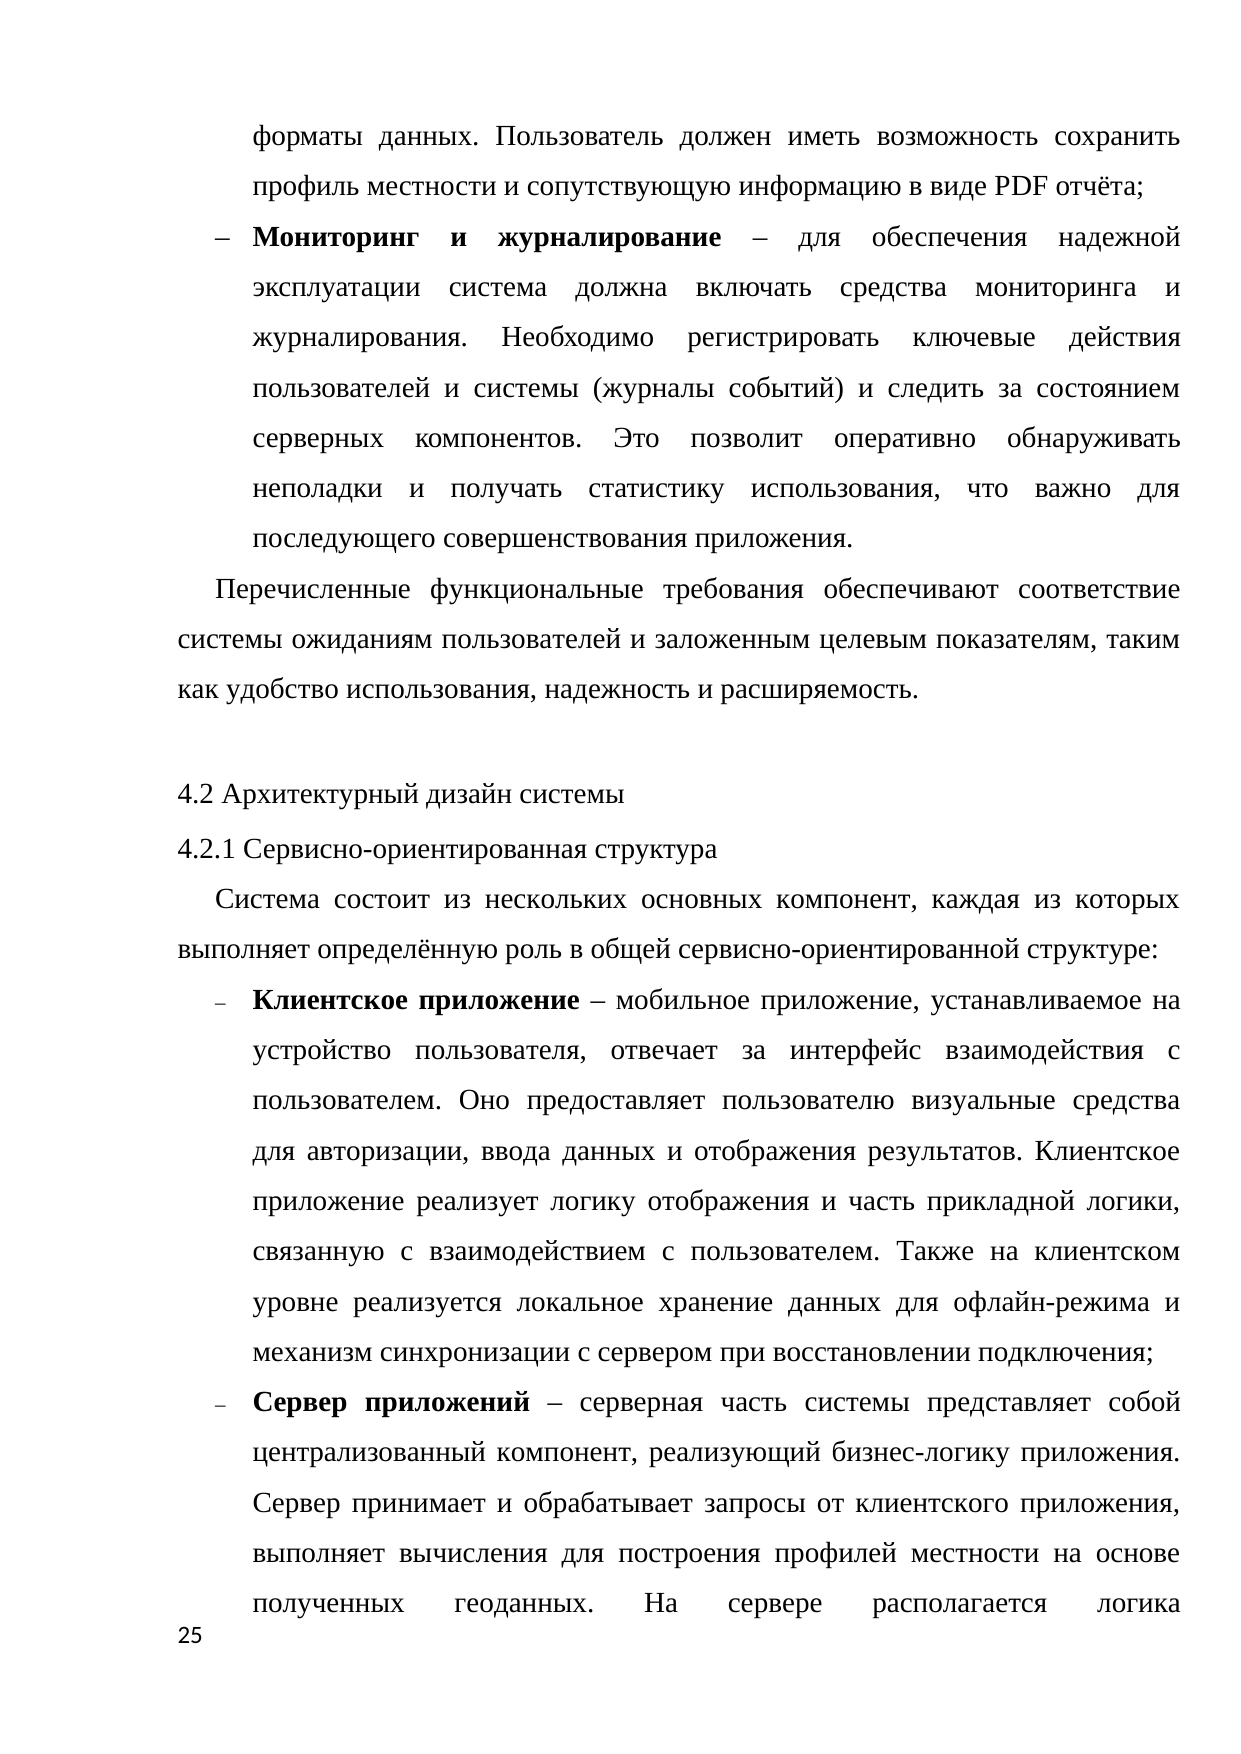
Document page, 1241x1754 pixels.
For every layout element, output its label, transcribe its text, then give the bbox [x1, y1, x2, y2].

list Клиентское приложение – мобильное приложение, устанавливаемое на устройство пользователя, отвечает за интерфейс взаимодействия с пользователем. Оно предоставляет пользователю визуальные средства для авторизации, ввода данных и отображения результатов. Клиентское приложение реализует логику отображения и часть прикладной логики, связанную с взаимодействием с пользователем. Также на клиентском уровне реализуется локальное хранение данных для офлайн-режима и механизм синхронизации с сервером при восстановлении подключения; [215, 982, 1181, 1367]
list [215, 1384, 1181, 1619]
subtitle 4.2 Архитектурный дизайн системы [177, 776, 1181, 810]
text Система состоит из нескольких основных компонент, каждая из которых выполняет определённую роль в общей сервисно-ориентированной структуре: [177, 881, 1181, 965]
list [215, 118, 1181, 202]
list Мониторинг и журналирование – для обеспечения надежной эксплуатации система должна включать средства мониторинга и журналирования. Необходимо регистрировать ключевые действия пользователей и системы (журналы событий) и следить за состоянием серверных компонентов. Это позволит оперативно обнаруживать неполадки и получать статистику использования, что важно для последующего совершенствования приложения. [215, 219, 1181, 554]
text Перечисленные функциональные требования обеспечивают соответствие системы ожиданиям пользователей и заложенным целевым показателям, таким как удобство использования, надежность и расширяемость. [177, 571, 1181, 705]
subtitle 4.2.1 Сервисно-ориентированная структура [177, 831, 1181, 864]
